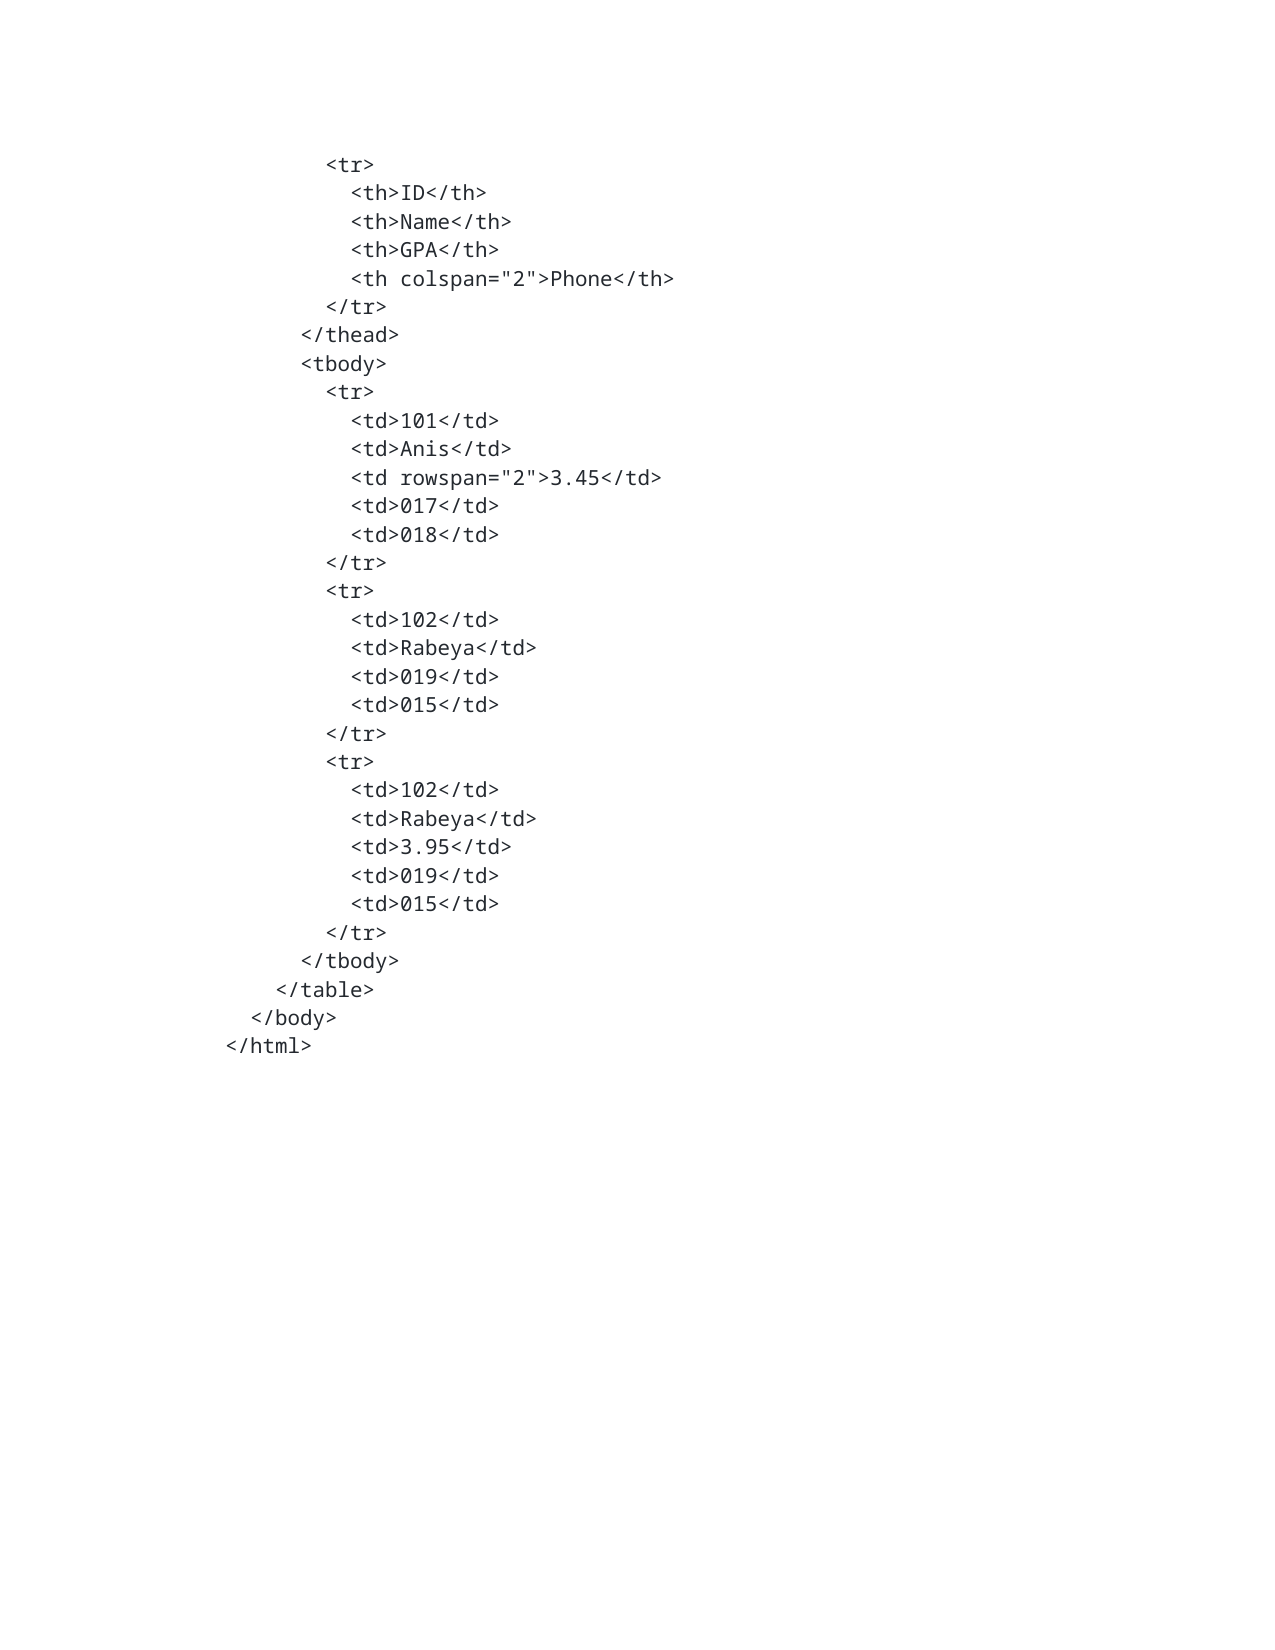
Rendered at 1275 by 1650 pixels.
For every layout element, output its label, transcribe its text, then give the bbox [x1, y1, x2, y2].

text <th>ID</th> [225, 178, 1125, 207]
text <td>019</td> [225, 861, 1125, 889]
text <td>Rabeya</td> [225, 633, 1125, 662]
text <td>018</td> [225, 520, 1125, 548]
text </html> [225, 1032, 1125, 1060]
text <tr> [225, 150, 1125, 178]
text <td>Rabeya</td> [225, 804, 1125, 832]
text <th>Name</th> [225, 207, 1125, 235]
text <th colspan="2">Phone</th> [225, 264, 1125, 292]
text <td>102</td> [225, 605, 1125, 633]
text <td>017</td> [225, 491, 1125, 520]
text <td rowspan="2">3.45</td> [225, 463, 1125, 491]
text </tbody> [225, 946, 1125, 975]
text </tr> [225, 719, 1125, 747]
text <td>102</td> [225, 776, 1125, 804]
text </tr> [225, 292, 1125, 321]
text <tr> [225, 577, 1125, 605]
text <th>GPA</th> [225, 235, 1125, 264]
text <td>015</td> [225, 889, 1125, 918]
text <td>3.95</td> [225, 832, 1125, 861]
text <td>015</td> [225, 690, 1125, 719]
text </thead> [225, 321, 1125, 349]
text <td>101</td> [225, 406, 1125, 434]
text <td>Anis</td> [225, 434, 1125, 463]
text </table> [225, 975, 1125, 1003]
text <tbody> [225, 349, 1125, 377]
text <td>019</td> [225, 662, 1125, 690]
text <tr> [225, 377, 1125, 406]
text </tr> [225, 918, 1125, 946]
text <tr> [225, 747, 1125, 776]
text </body> [225, 1003, 1125, 1032]
text </tr> [225, 548, 1125, 577]
